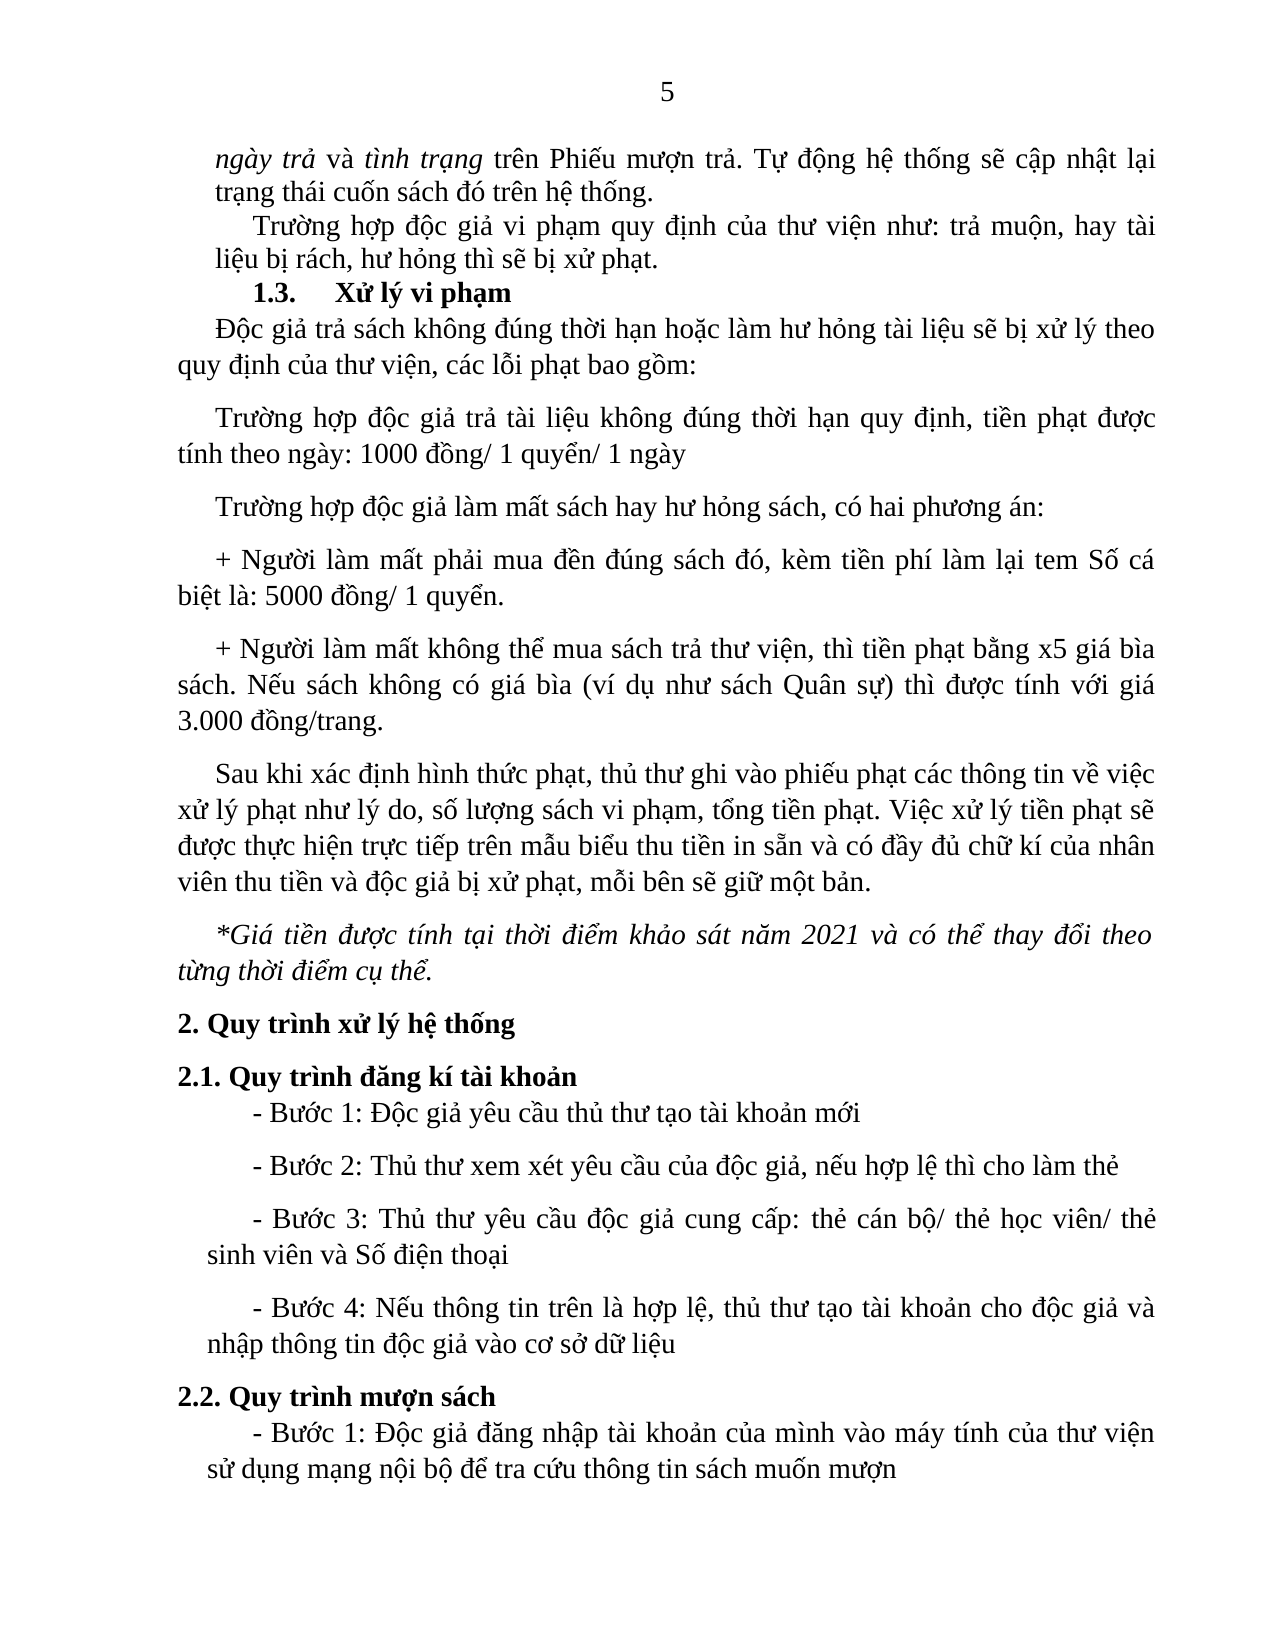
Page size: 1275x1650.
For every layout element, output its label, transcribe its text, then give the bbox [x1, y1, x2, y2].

text Trường hợp độc giả làm mất sách hay hư hỏng sách, có hai phương án: [177, 489, 1157, 523]
text - Bước 1: Độc giả đăng nhập tài khoản của mình vào máy tính của thư viện sử dụng mạng nội bộ để tra cứu thông tin sách muốn mượn [207, 1415, 1157, 1484]
text + Người làm mất không thể mua sách trả thư viện, thì tiền phạt bằng x5 giá bìa sách. Nếu sách không có giá bìa (ví dụ như sách Quân sự) thì được tính với giá 3.000 đồng/trang. [177, 631, 1157, 737]
text - Bước 4: Nếu thông tin trên là hợp lệ, thủ thư tạo tài khoản cho độc giả và nhập thông tin độc giả vào cơ sở dữ liệu [207, 1290, 1157, 1359]
text + Người làm mất phải mua đền đúng sách đó, kèm tiền phí làm lại tem Số cá biệt là: 5000 đồng/ 1 quyển. [177, 542, 1157, 612]
subtitle 2.1. Quy trình đăng kí tài khoản [177, 1059, 1157, 1093]
text - Bước 1: Độc giả yêu cầu thủ thư tạo tài khoản mới [207, 1095, 1157, 1129]
text - Bước 2: Thủ thư xem xét yêu cầu của độc giả, nếu hợp lệ thì cho làm thẻ [207, 1148, 1157, 1182]
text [215, 141, 1157, 208]
text - Bước 3: Thủ thư yêu cầu độc giả cung cấp: thẻ cán bộ/ thẻ học viên/ thẻ sinh viên và Số điện thoại [207, 1201, 1157, 1271]
text Trường hợp độc giả vi phạm quy định của thư viện như: trả muộn, hay tài liệu bị rách, hư hỏng thì sẽ bị xử phạt. [215, 208, 1157, 275]
text Sau khi xác định hình thức phạt, thủ thư ghi vào phiếu phạt các thông tin về việc xử lý phạt như lý do, số lượng sách vi phạm, tổng tiền phạt. Việc xử lý tiền phạt sẽ được thực hiện trực tiếp trên mẫu biểu thu tiền in sẵn và có đầy đủ chữ kí của nhân viên thu tiền và độc giả bị xử phạt, mỗi bên sẽ giữ một bản. [177, 756, 1157, 898]
text Trường hợp độc giả trả tài liệu không đúng thời hạn quy định, tiền phạt được tính theo ngày: 1000 đồng/ 1 quyển/ 1 ngày [177, 400, 1157, 470]
text *Giá tiền được tính tại thời điểm khảo sát năm 2021 và có thể thay đổi theo từng thời điểm cụ thể. [177, 917, 1157, 987]
list Xử lý vi phạm [215, 275, 1157, 309]
subtitle 2.2. Quy trình mượn sách [177, 1379, 1157, 1412]
list Quy trình xử lý hệ thống [177, 1006, 1157, 1040]
text Độc giả trả sách không đúng thời hạn hoặc làm hư hỏng tài liệu sẽ bị xử lý theo quy định của thư viện, các lỗi phạt bao gồm: [177, 311, 1157, 381]
